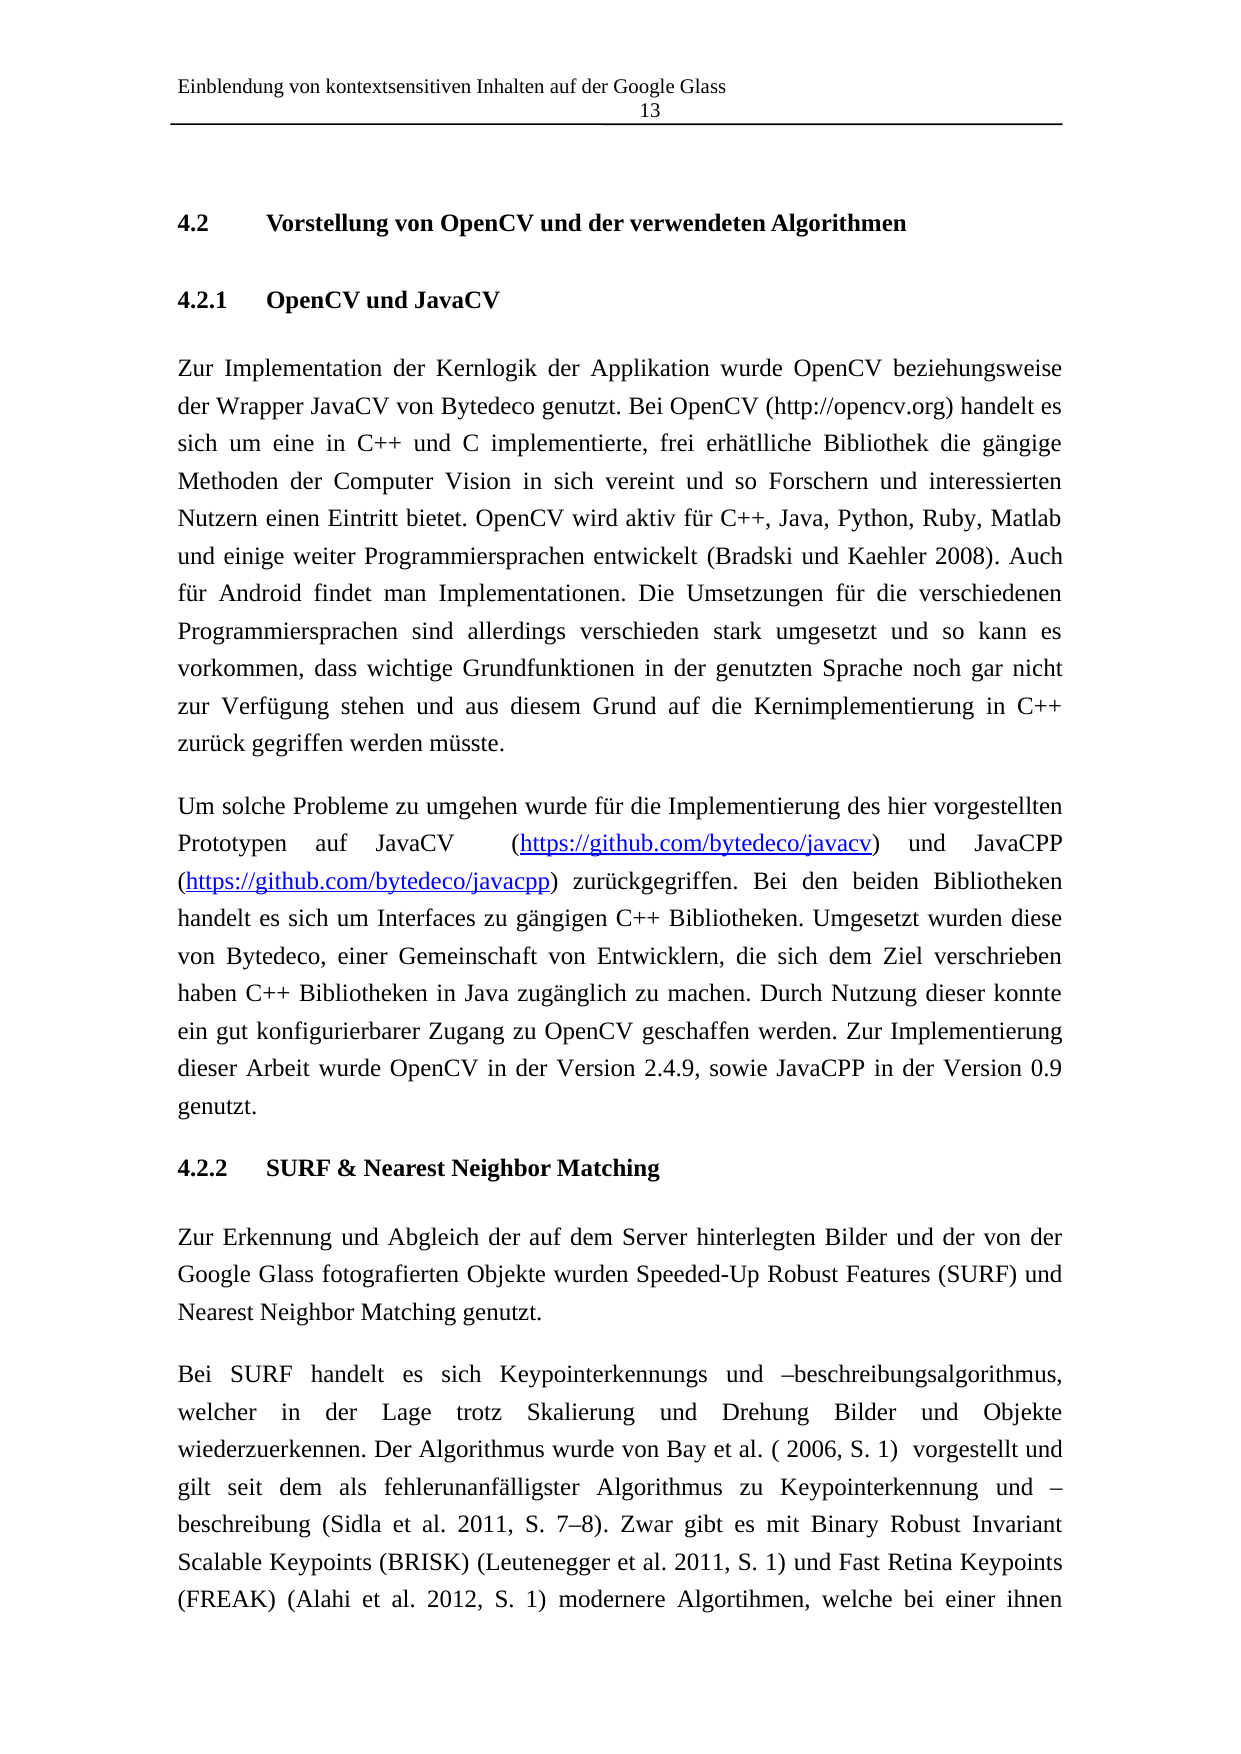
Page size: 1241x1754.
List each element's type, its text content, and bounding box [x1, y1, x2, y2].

text Um solche Probleme zu umgehen wurde für die Implementierung des hier vorgestellten Prototypen auf JavaCV (https://github.com/bytedeco/javacv) und JavaCPP (https://github.com/bytedeco/javacpp) zurückgegriffen. Bei den beiden Bibliotheken handelt es sich um Interfaces zu gängigen C++ Bibliotheken. Umgesetzt wurden diese von Bytedeco, einer Gemeinschaft von Entwicklern, die sich dem Ziel verschrieben haben C++ Bibliotheken in Java zugänglich zu machen. Durch Nutzung dieser konnte ein gut konfigurierbarer Zugang zu OpenCV geschaffen werden. Zur Implementierung dieser Arbeit wurde OpenCV in der Version 2.4.9, sowie JavaCPP in der Version 0.9 genutzt. [177, 782, 1063, 1120]
subtitle Vorstellung von OpenCV und der verwendeten Algorithmen [177, 208, 1063, 237]
subtitle OpenCV und JavaCV [177, 285, 1063, 314]
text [177, 1350, 1063, 1613]
text Zur Implementation der Kernlogik der Applikation wurde OpenCV beziehungsweise der Wrapper JavaCV von Bytedeco genutzt. Bei OpenCV (http://opencv.org) handelt es sich um eine in C++ und C implementierte, frei erhätlliche Bibliothek die gängige Methoden der Computer Vision in sich vereint und so Forschern und interessierten Nutzern einen Eintritt bietet. OpenCV wird aktiv für C++, Java, Python, Ruby, Matlab und einige weiter Programmiersprachen entwickelt (Bradski und Kaehler 2008). Auch für Android findet man Implementationen. Die Umsetzungen für die verschiedenen Programmiersprachen sind allerdings verschieden stark umgesetzt und so kann es vorkommen, dass wichtige Grundfunktionen in der genutzten Sprache noch gar nicht zur Verfügung stehen und aus diesem Grund auf die Kernimplementierung in C++ zurück gegriffen werden müsste. [177, 345, 1063, 757]
subtitle SURF & Nearest Neighbor Matching [177, 1153, 1063, 1182]
text Zur Erkennung und Abgleich der auf dem Server hinterlegten Bilder und der von der Google Glass fotografierten Objekte wurden Speeded-Up Robust Features (SURF) und Nearest Neighbor Matching genutzt. [177, 1213, 1063, 1325]
